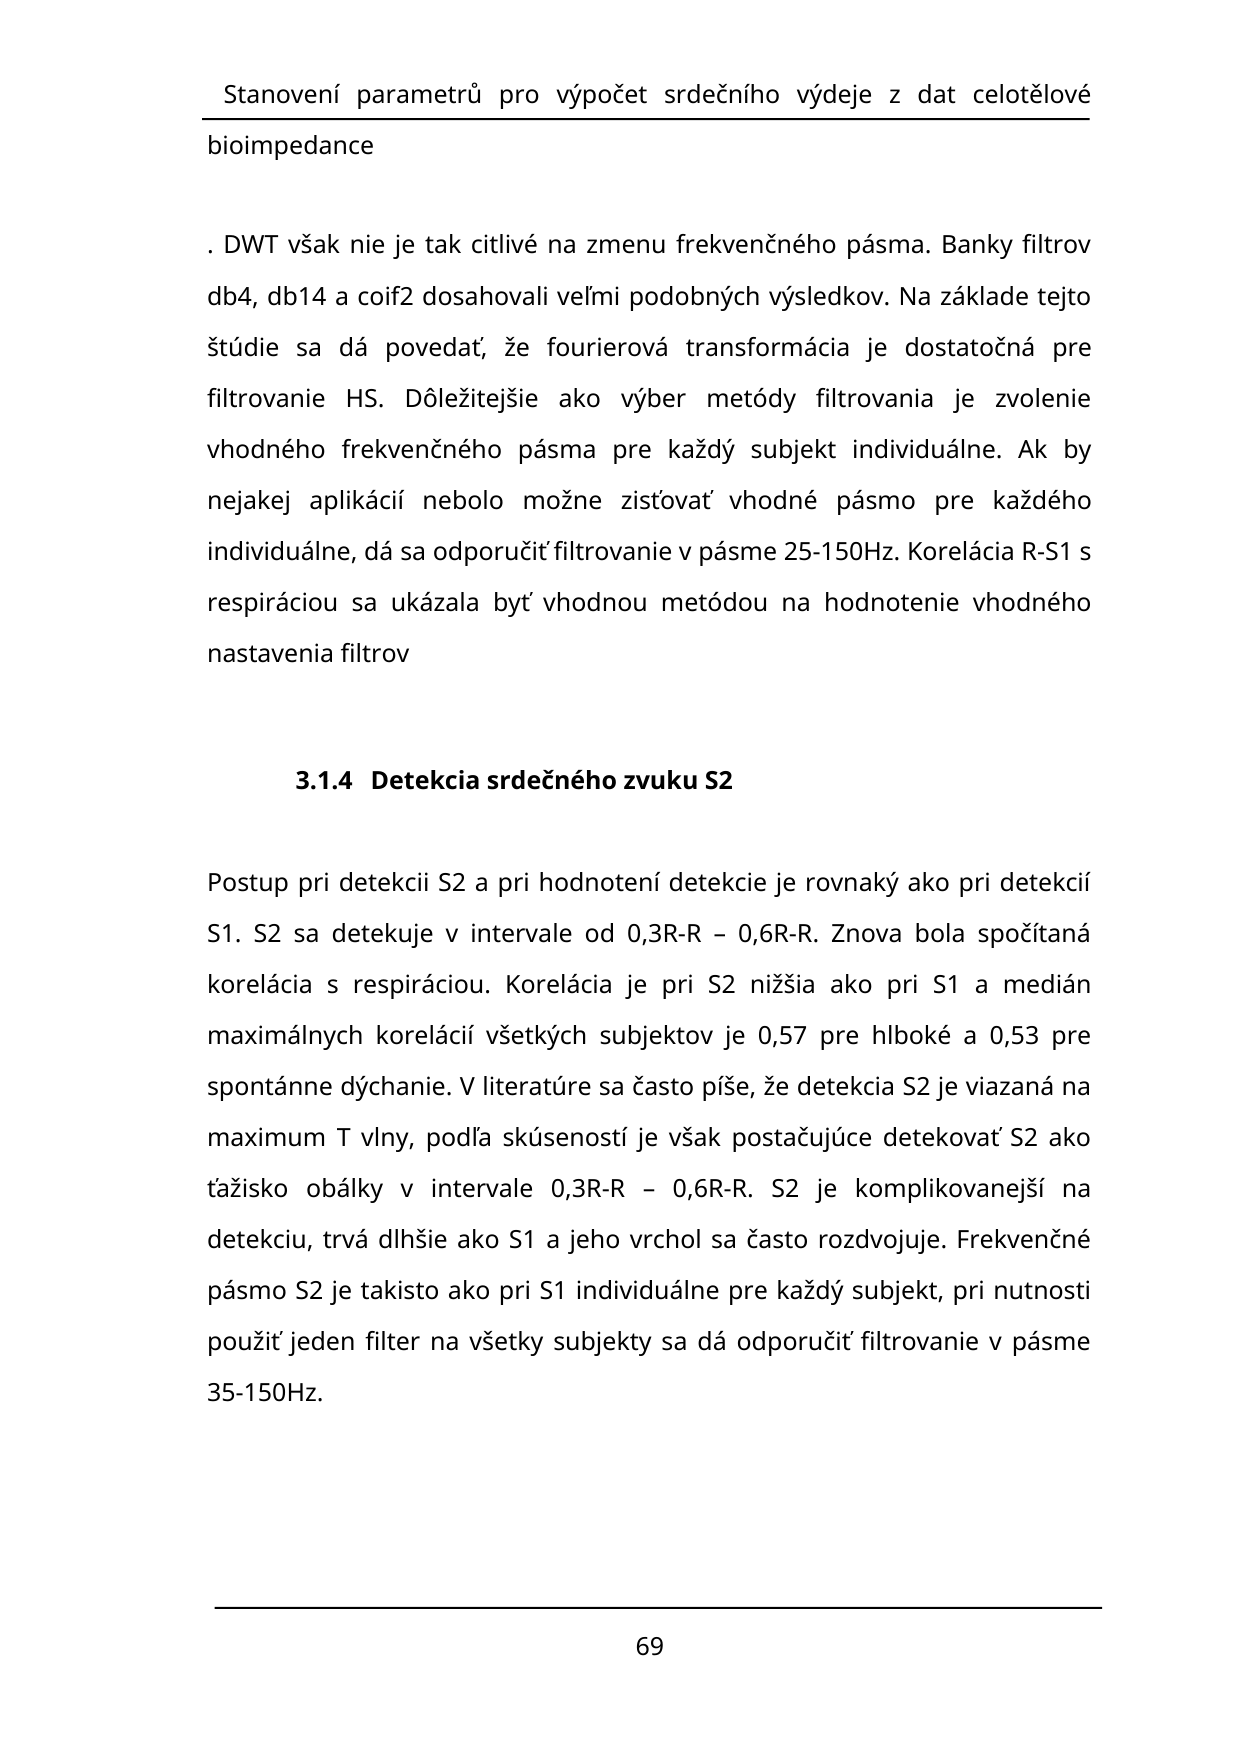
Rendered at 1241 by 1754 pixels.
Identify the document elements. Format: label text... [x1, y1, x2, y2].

subtitle Detekcia srdečného zvuku S2 [295, 763, 1092, 797]
text Postup pri detekcii S2 a pri hodnotení detekcie je rovnaký ako pri detekcií S1. S2 sa detekuje v intervale od 0,3R-R – 0,6R-R. Znova bola spočítaná korelácia s respiráciou. Korelácia je pri S2 nižšia ako pri S1 a medián maximálnych korelácií všetkých subjektov je 0,57 pre hlboké a 0,53 pre spontánne dýchanie. V literatúre sa často píše, že detekcia S2 je viazaná na maximum T vlny, podľa skúseností je však postačujúce detekovať S2 ako ťažisko obálky v intervale 0,3R-R – 0,6R-R. S2 je komplikovanejší na detekciu, trvá dlhšie ako S1 a jeho vrchol sa často rozdvojuje. Frekvenčné pásmo S2 je takisto ako pri S1 individuálne pre každý subjekt, pri nutnosti použiť jeden filter na všetky subjekty sa dá odporučiť filtrovanie v pásme 35-150Hz. [207, 865, 1092, 1409]
text . DWT však nie je tak citlivé na zmenu frekvenčného pásma. Banky filtrov db4, db14 a coif2 dosahovali veľmi podobných výsledkov. Na základe tejto štúdie sa dá povedať, že fourierová transformácia je dostatočná pre filtrovanie HS. Dôležitejšie ako výber metódy filtrovania je zvolenie vhodného frekvenčného pásma pre každý subjekt individuálne. Ak by nejakej aplikácií nebolo možne zisťovať vhodné pásmo pre každého individuálne, dá sa odporučiť filtrovanie v pásme 25-150Hz. Korelácia R-S1 s respiráciou sa ukázala byť vhodnou metódou na hodnotenie vhodného nastavenia filtrov [207, 227, 1092, 669]
